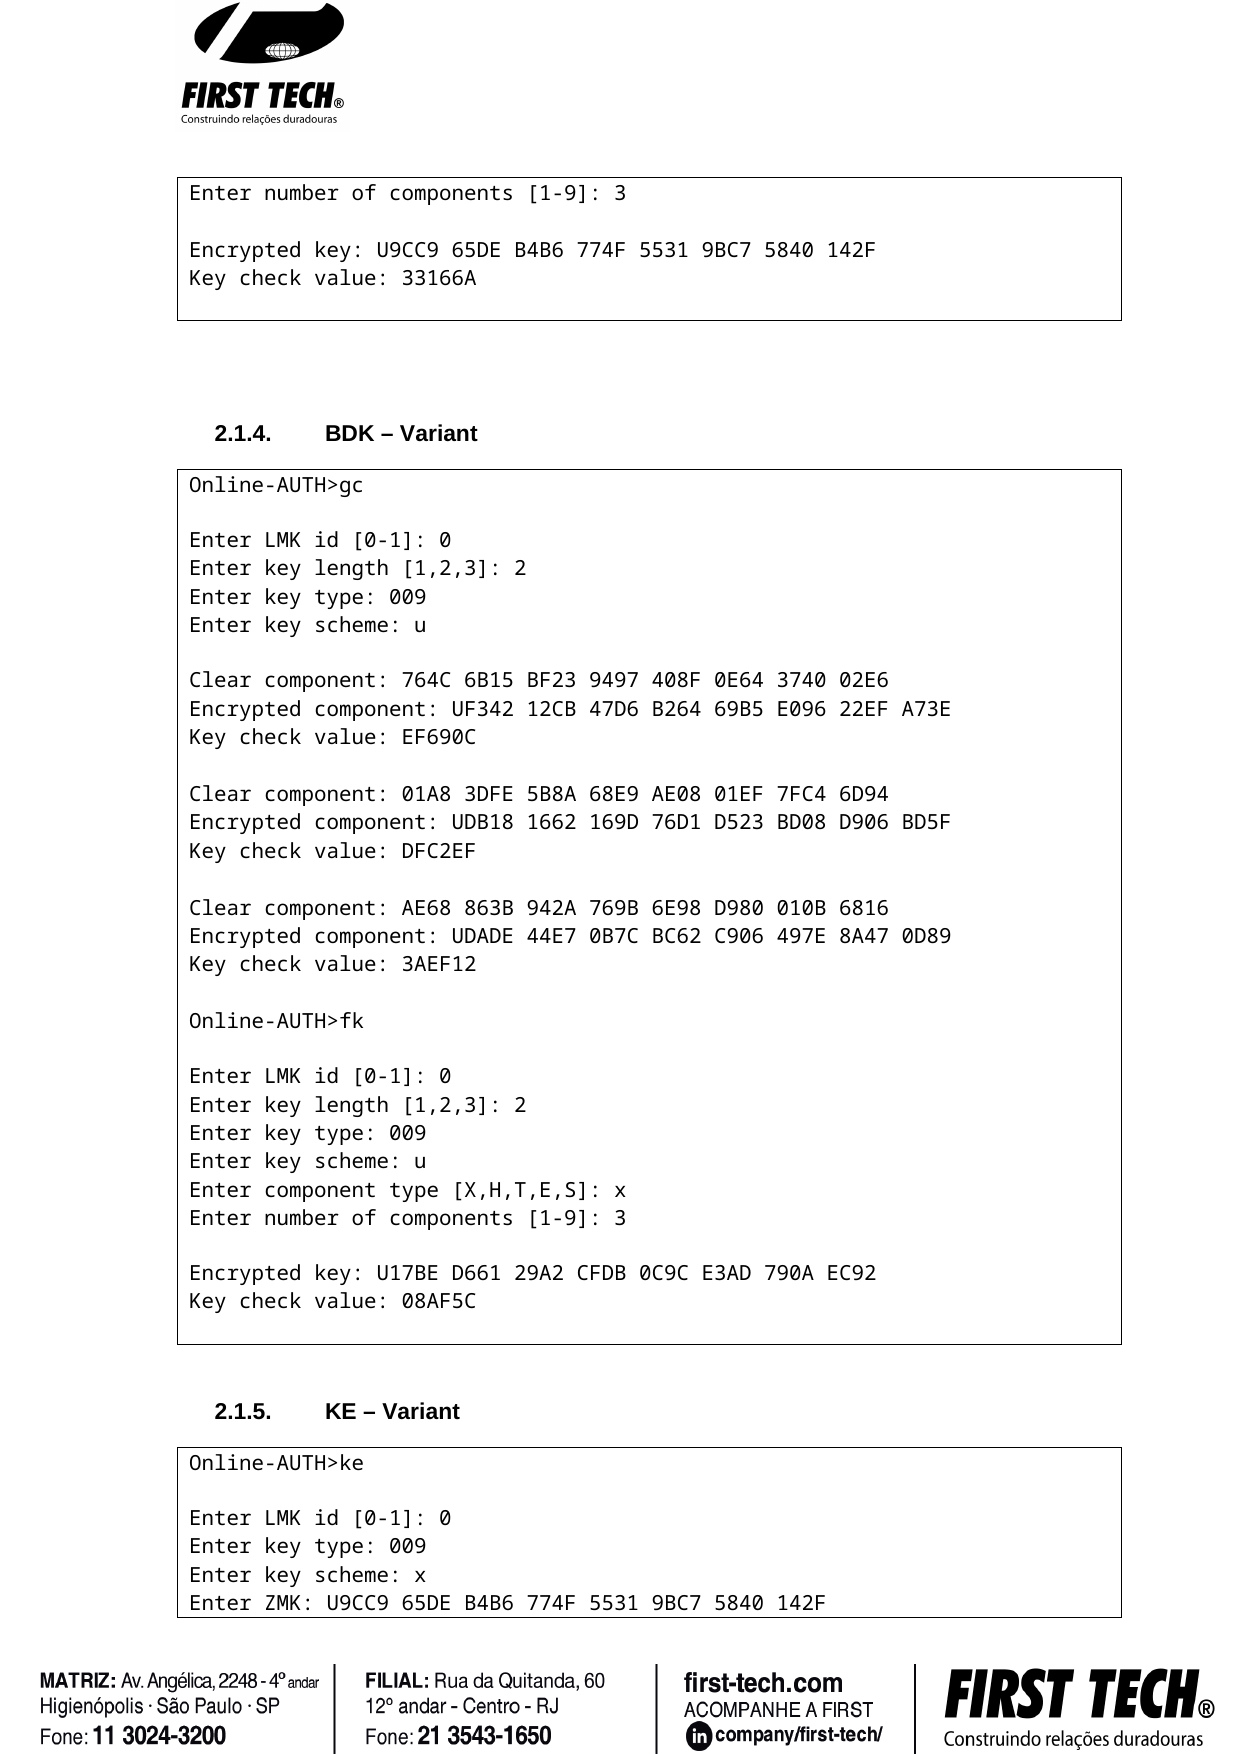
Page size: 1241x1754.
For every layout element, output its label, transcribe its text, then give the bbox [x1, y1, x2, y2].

table_header Online-AUTH>gc Enter LMK id [0-1]: 0 Enter key length [1,2,3]: 2 Enter key type: 009 Enter key scheme: u Clear component: 764C 6B15 BF23 9497 408F 0E64 3740 02E6 Encrypted component: UF342 12CB 47D6 B264 69B5 E096 22EF A73E Key check value: EF690C Clear component: 01A8 3DFE 5B8A 68E9 AE08 01EF 7FC4 6D94 Encrypted component: UDB18 1662 169D 76D1 D523 BD08 D906 BD5F Key check value: DFC2EF Clear component: AE68 863B 942A 769B 6E98 D980 010B 6816 Encrypted component: UDADE 44E7 0B7C BC62 C906 497E 8A47 0D89 Key check value: 3AEF12 Online-AUTH>fk Enter LMK id [0-1]: 0 Enter key length [1,2,3]: 2 Enter key type: 009 Enter key scheme: u Enter component type [X,H,T,E,S]: x Enter number of components [1-9]: 3 Encrypted key: U17BE D661 29A2 CFDB 0C9C E3AD 790A EC92 Key check value: 08AF5C [178, 470, 1121, 1343]
subtitle KE – Variant [214, 1398, 1122, 1424]
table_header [178, 1448, 1121, 1617]
picture [175, 0, 351, 132]
subtitle BDK – Variant [214, 420, 1122, 446]
picture [0, 1603, 1241, 1754]
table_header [178, 178, 1121, 320]
